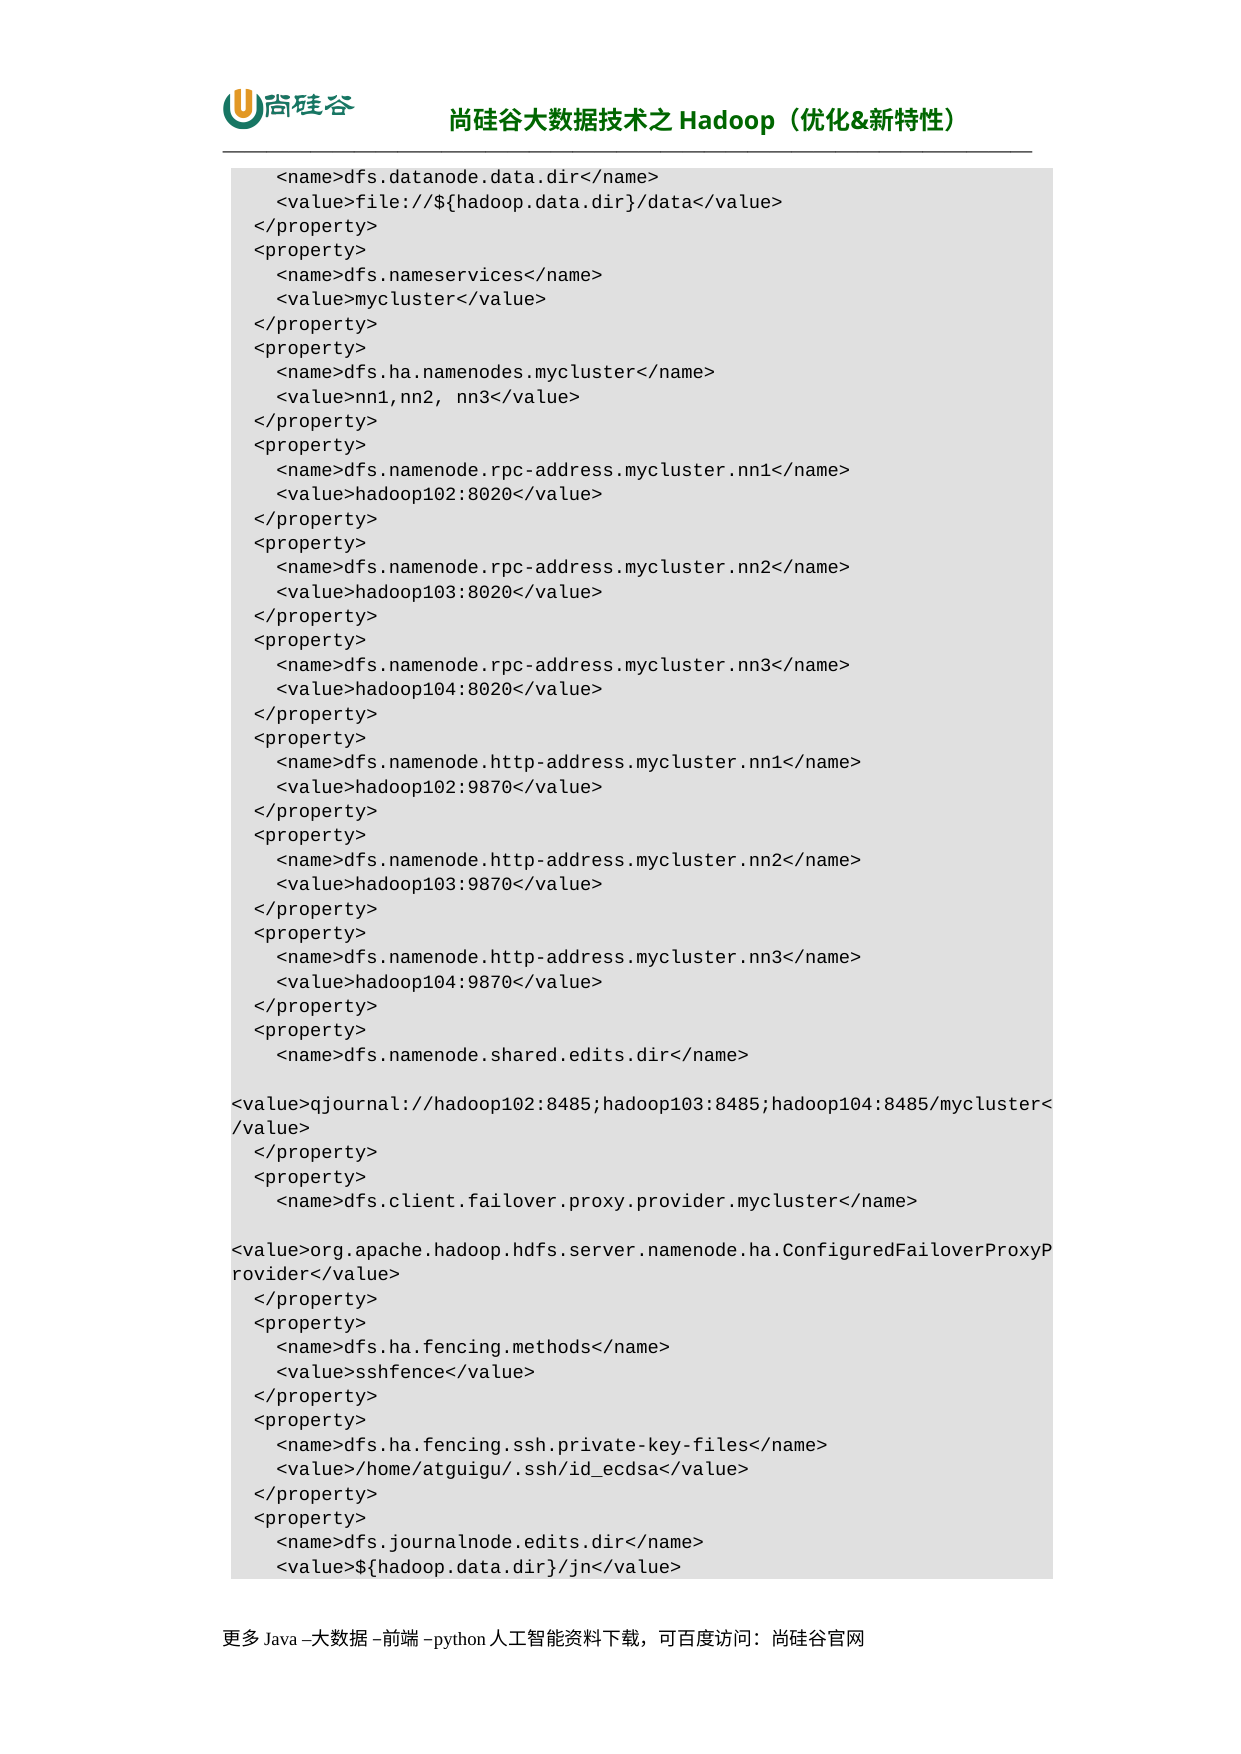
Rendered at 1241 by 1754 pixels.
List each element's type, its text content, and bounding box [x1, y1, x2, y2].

text <value>nn1,nn2, nn3</value> [231, 387, 1053, 409]
text <property> [231, 1021, 1053, 1042]
text </property> [231, 607, 1053, 628]
text <property> [231, 1314, 1053, 1335]
text </property> [231, 412, 1053, 433]
text <value>mycluster</value> [231, 290, 1053, 311]
text <value>org.apache.hadoop.hdfs.server.namenode.ha.ConfiguredFailoverProxyProvider</value> [231, 1216, 1053, 1286]
text <property> [231, 339, 1053, 360]
text <name>dfs.namenode.http-address.mycluster.nn3</name> [231, 948, 1053, 969]
text </property> [231, 314, 1053, 336]
text <property> [231, 241, 1053, 262]
text <name>dfs.datanode.data.dir</name> [231, 168, 1053, 189]
text <value>qjournal://hadoop102:8485;hadoop103:8485;hadoop104:8485/mycluster</value> [231, 1070, 1053, 1140]
text <value>file://${hadoop.data.dir}/data</value> [231, 192, 1053, 214]
text <property> [231, 1509, 1053, 1530]
text <property> [231, 1411, 1053, 1432]
text <value>hadoop104:9870</value> [231, 972, 1053, 994]
text <value>${hadoop.data.dir}/jn</value> [231, 1557, 1053, 1579]
text <name>dfs.namenode.http-address.mycluster.nn2</name> [231, 851, 1053, 872]
text <name>dfs.ha.fencing.methods</name> [231, 1338, 1053, 1359]
text <value>/home/atguigu/.ssh/id_ecdsa</value> [231, 1460, 1053, 1481]
text <value>sshfence</value> [231, 1362, 1053, 1384]
text </property> [231, 1387, 1053, 1408]
text </property> [231, 704, 1053, 726]
text </property> [231, 1484, 1053, 1506]
text <property> [231, 826, 1053, 847]
text <name>dfs.nameservices</name> [231, 266, 1053, 287]
picture [222, 88, 356, 130]
text <name>dfs.journalnode.edits.dir</name> [231, 1533, 1053, 1554]
text </property> [231, 1289, 1053, 1311]
text </property> [231, 509, 1053, 531]
text <name>dfs.namenode.shared.edits.dir</name> [231, 1046, 1053, 1067]
text <name>dfs.namenode.rpc-address.mycluster.nn1</name> [231, 461, 1053, 482]
text <property> [231, 1167, 1053, 1189]
text <value>hadoop103:9870</value> [231, 875, 1053, 896]
text </property> [231, 1143, 1053, 1164]
text <property> [231, 534, 1053, 555]
text <value>hadoop103:8020</value> [231, 582, 1053, 604]
text <name>dfs.namenode.rpc-address.mycluster.nn3</name> [231, 656, 1053, 677]
text <name>dfs.client.failover.proxy.provider.mycluster</name> [231, 1192, 1053, 1213]
text </property> [231, 997, 1053, 1018]
text <name>dfs.ha.fencing.ssh.private-key-files</name> [231, 1436, 1053, 1457]
text </property> [231, 802, 1053, 823]
text <property> [231, 924, 1053, 945]
text <value>hadoop104:8020</value> [231, 680, 1053, 701]
text <value>hadoop102:9870</value> [231, 777, 1053, 799]
text <property> [231, 729, 1053, 750]
text </property> [231, 217, 1053, 238]
text <name>dfs.namenode.rpc-address.mycluster.nn2</name> [231, 558, 1053, 579]
text <name>dfs.ha.namenodes.mycluster</name> [231, 363, 1053, 384]
text <property> [231, 631, 1053, 652]
text <name>dfs.namenode.http-address.mycluster.nn1</name> [231, 753, 1053, 774]
text </property> [231, 899, 1053, 921]
text <value>hadoop102:8020</value> [231, 485, 1053, 506]
text <property> [231, 436, 1053, 457]
